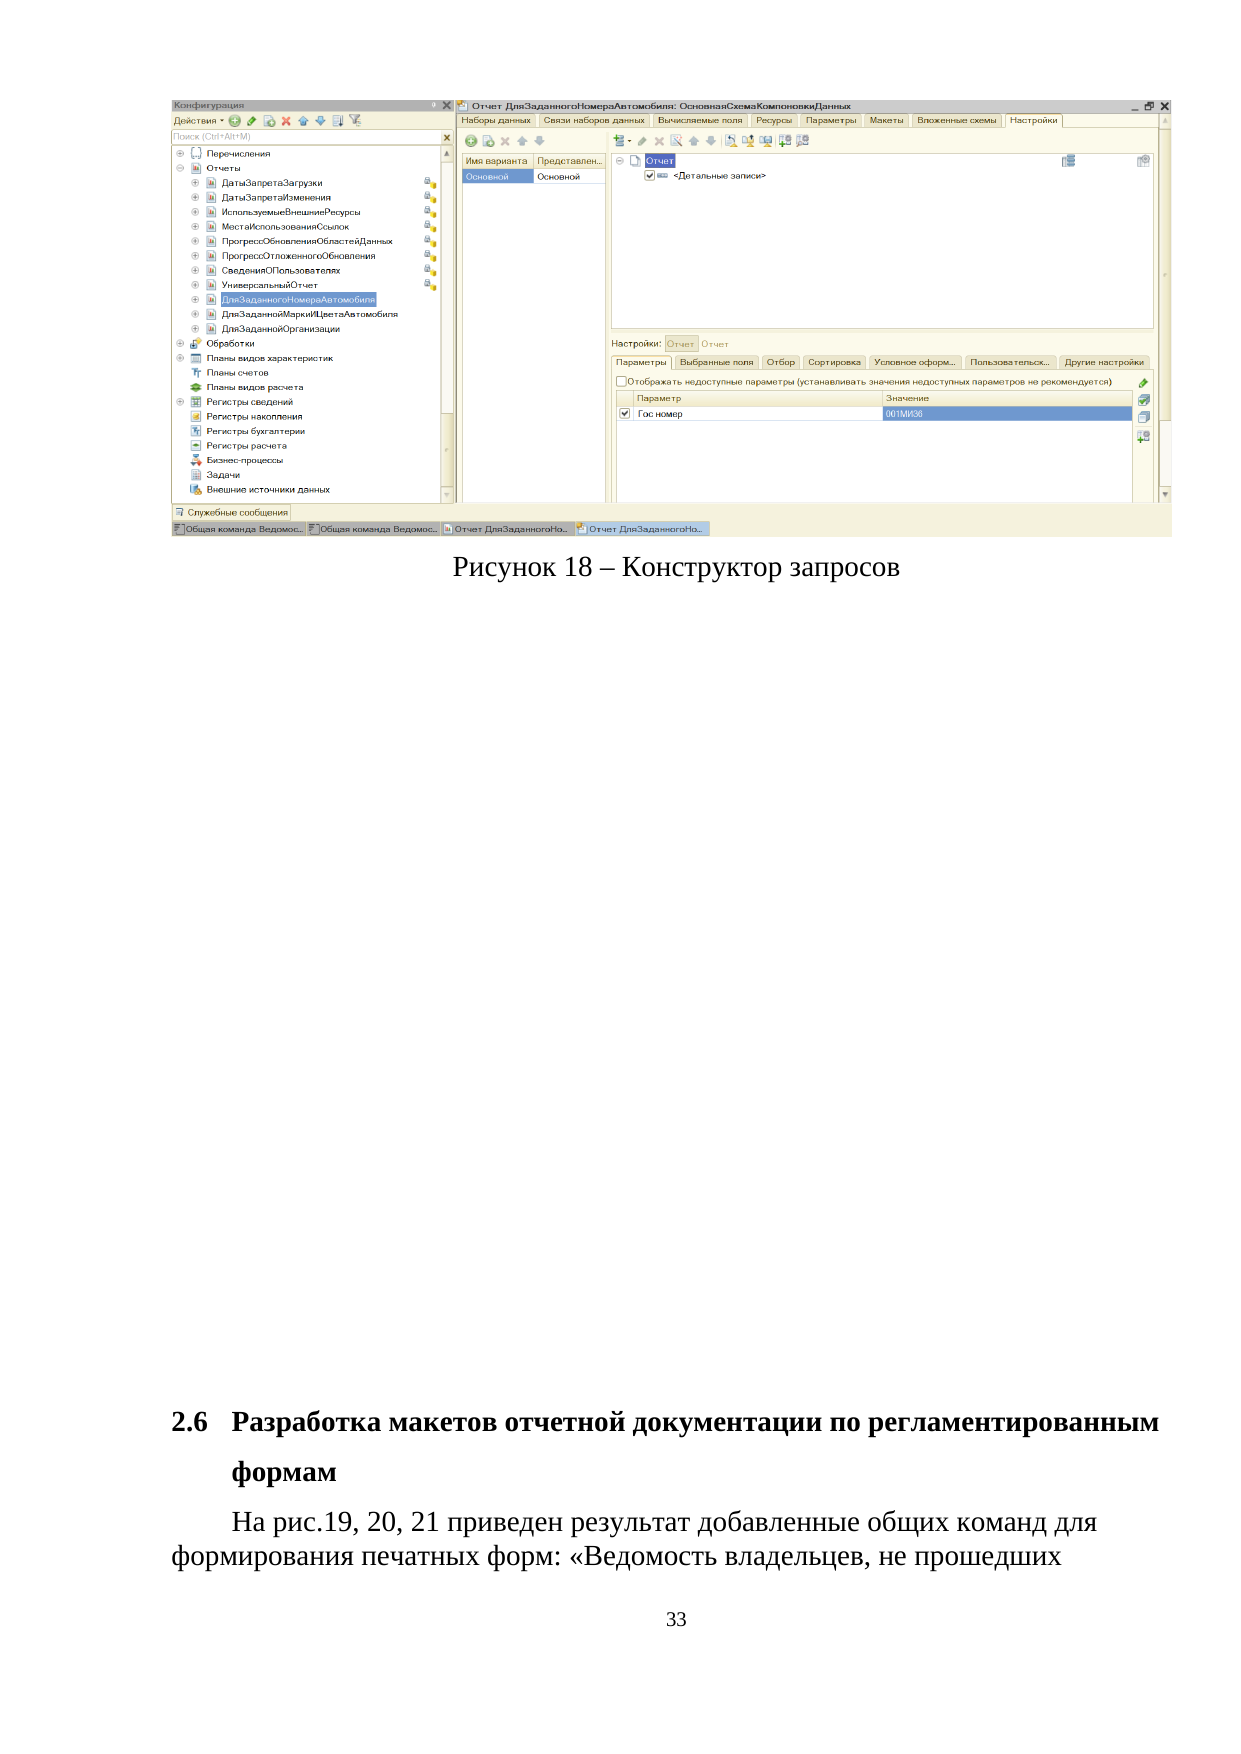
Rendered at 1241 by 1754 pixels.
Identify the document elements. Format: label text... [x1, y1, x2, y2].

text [171, 1504, 1181, 1572]
text Рисунок 18 – Конструктор запросов [171, 549, 1181, 582]
picture [171, 100, 1172, 537]
subtitle Разработка макетов отчетной документации по регламентированным формам [171, 1404, 1181, 1488]
